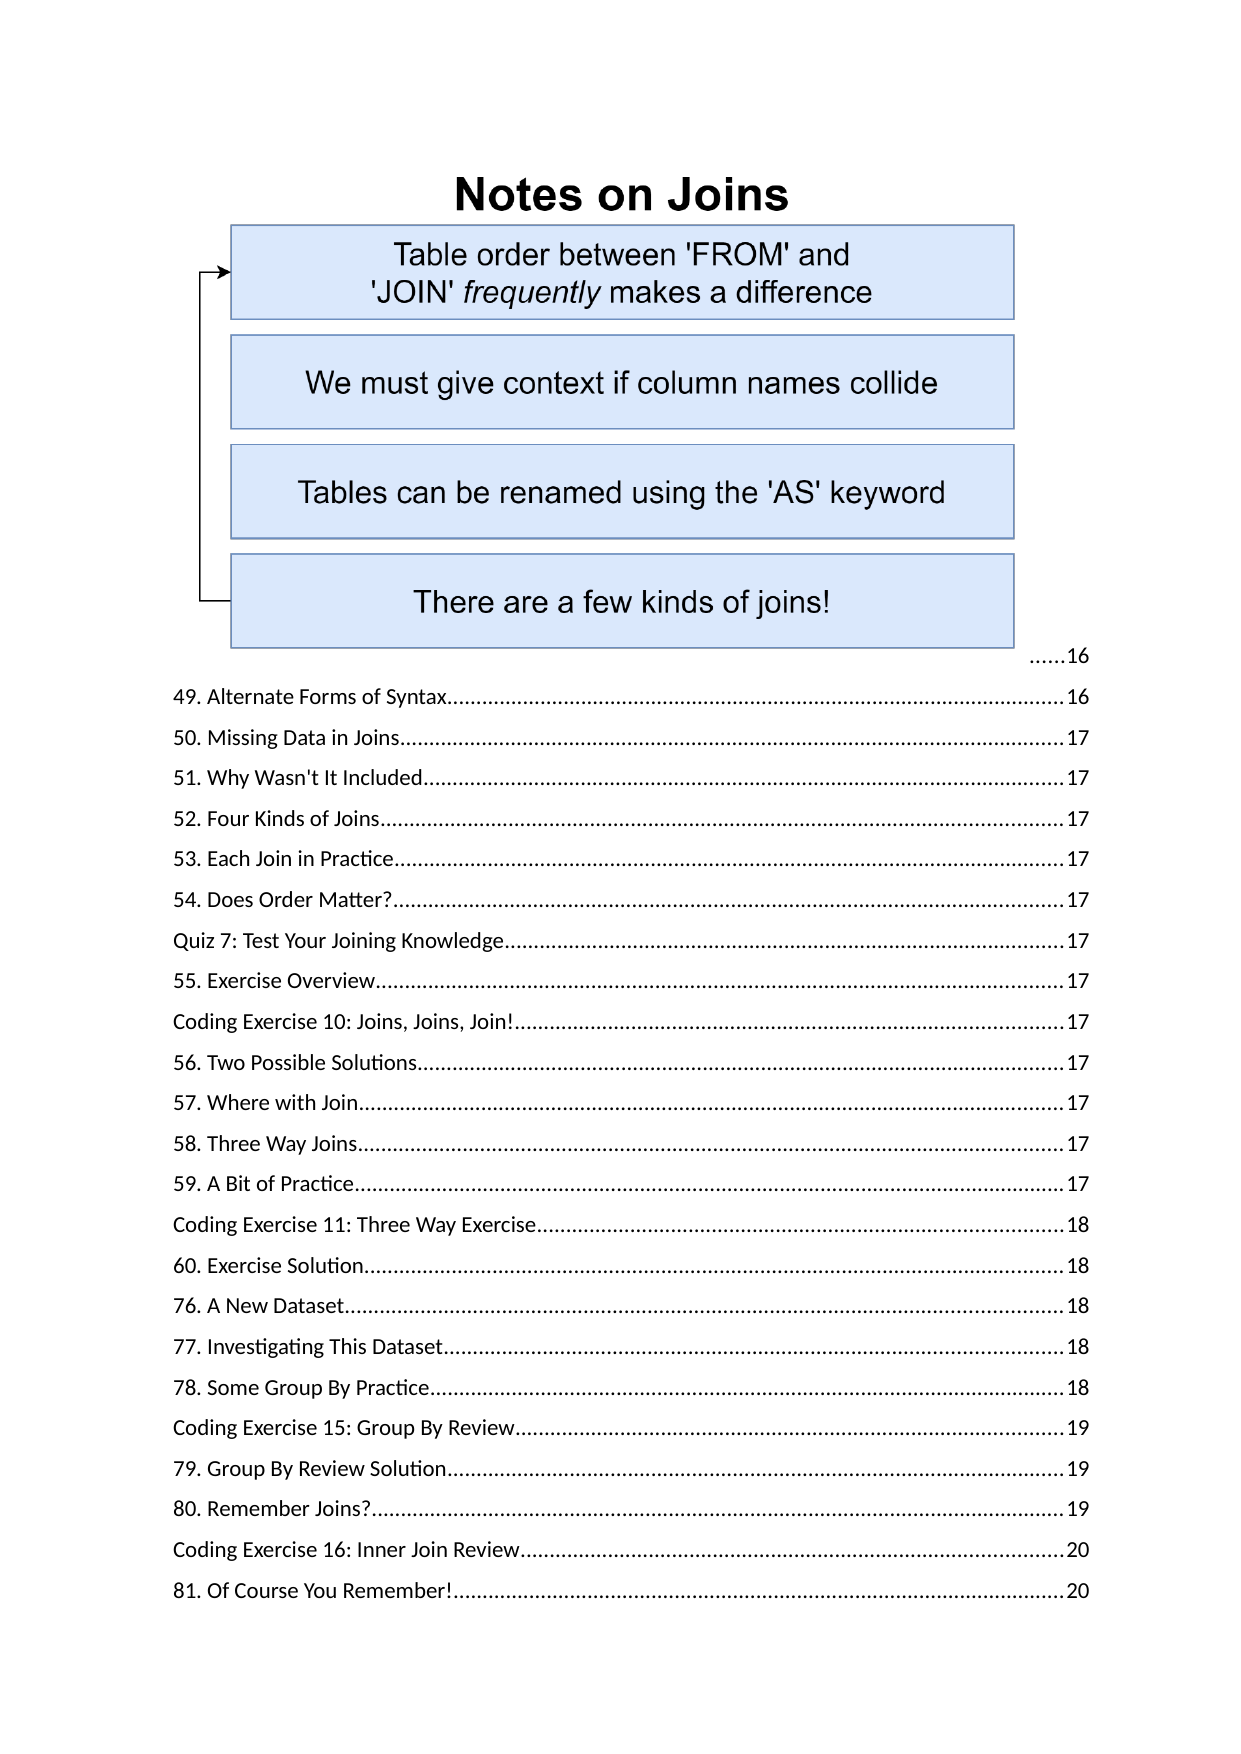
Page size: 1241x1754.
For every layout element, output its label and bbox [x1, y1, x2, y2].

picture [172, 150, 1030, 664]
